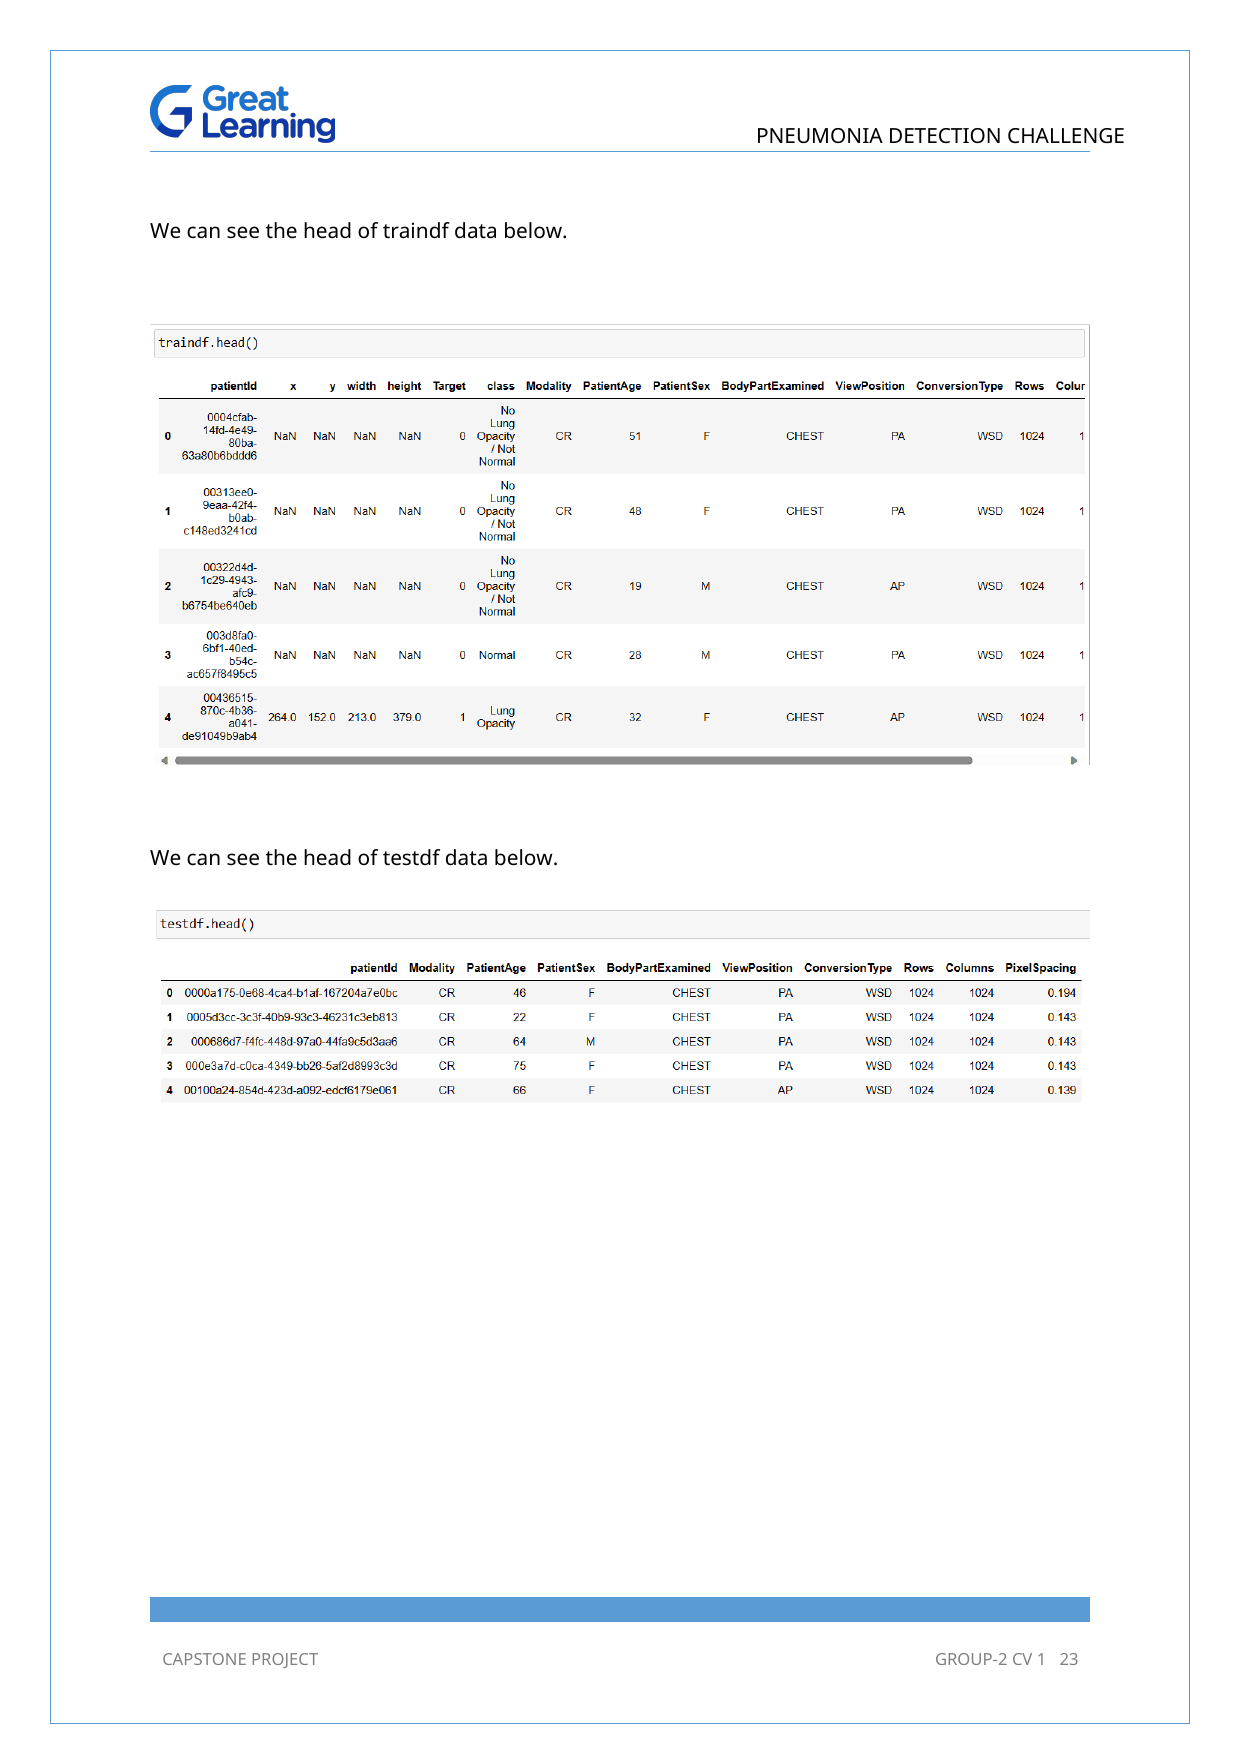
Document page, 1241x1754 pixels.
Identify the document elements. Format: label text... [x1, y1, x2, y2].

picture [150, 896, 1091, 1122]
picture [150, 323, 1091, 765]
picture [150, 85, 335, 143]
text We can see the head of testdf data below. [150, 843, 1090, 872]
text We can see the head of traindf data below. [150, 216, 1090, 244]
